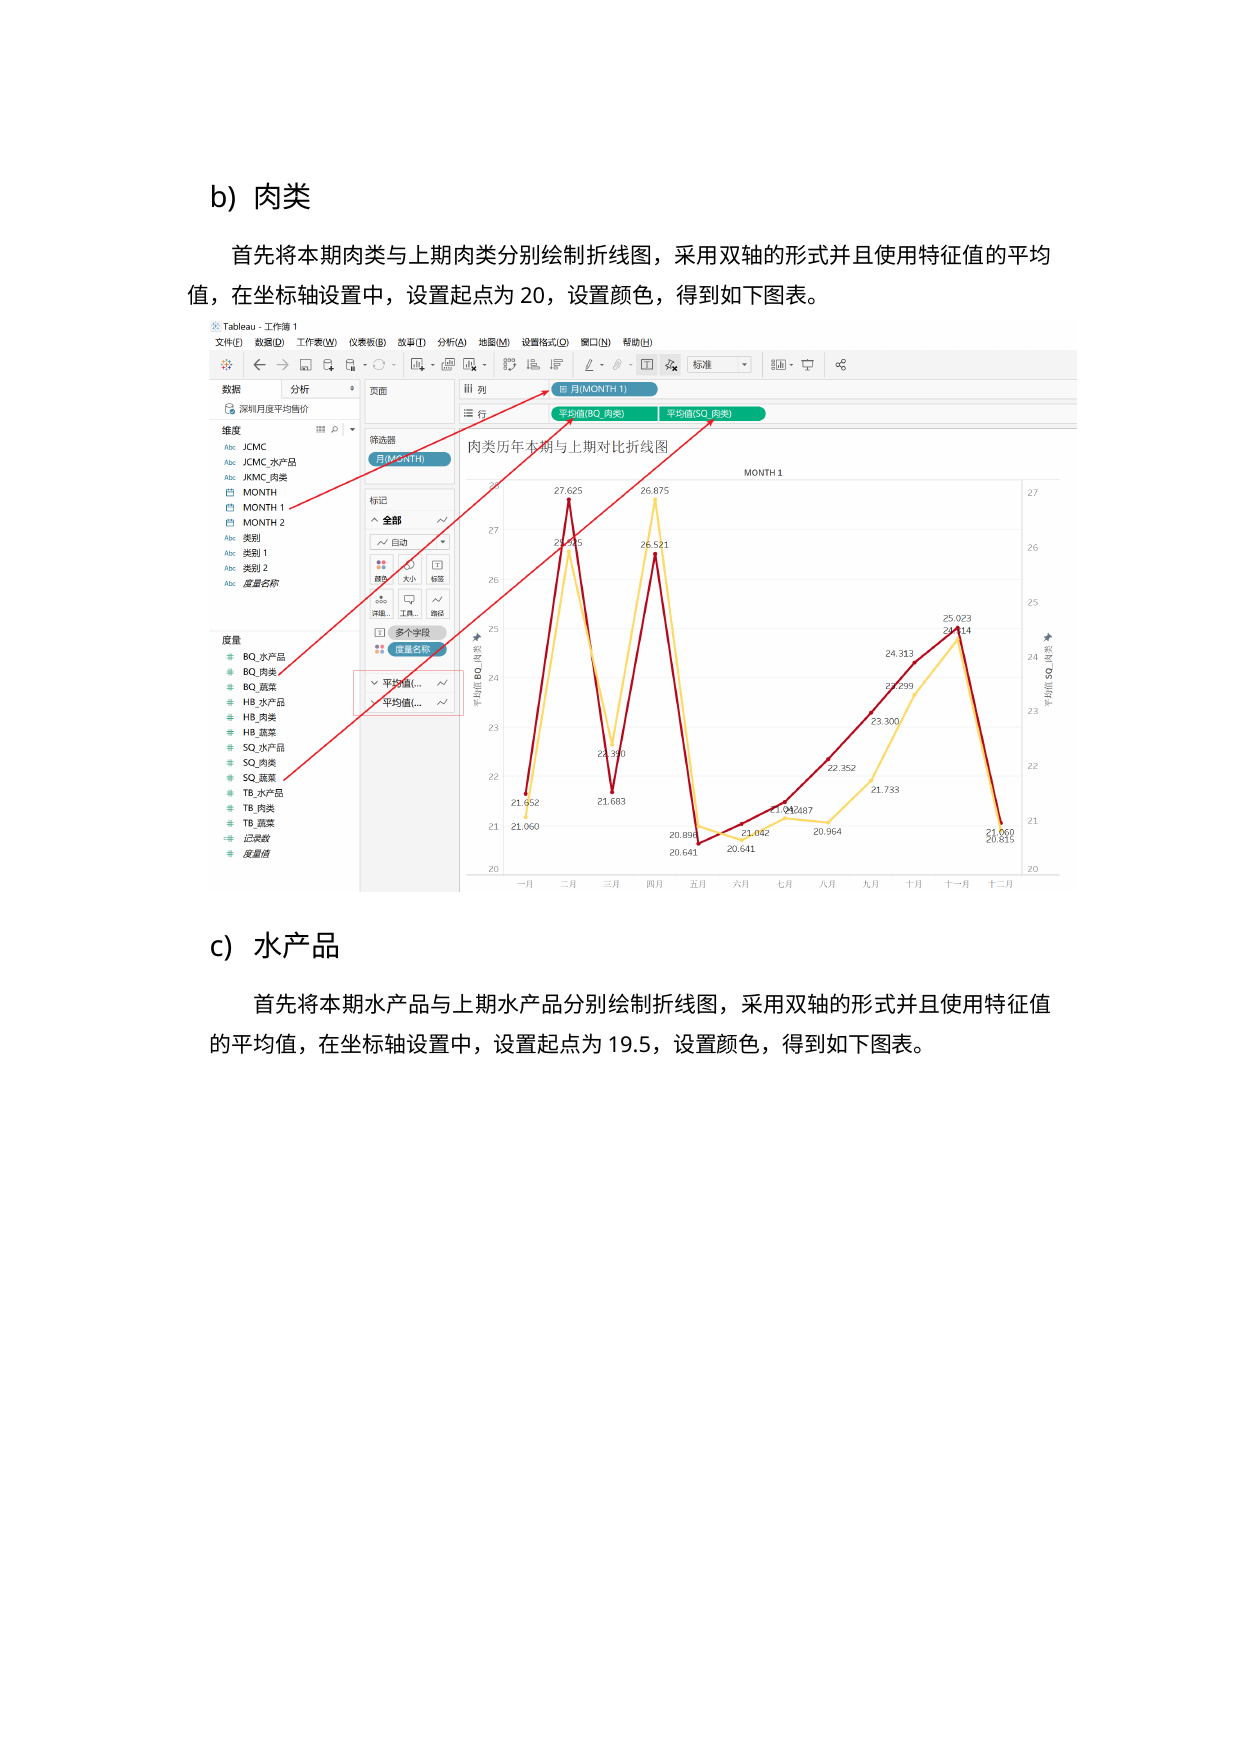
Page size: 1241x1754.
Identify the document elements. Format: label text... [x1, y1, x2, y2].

text 首先将本期水产品与上期水产品分别绘制折线图，采用双轴的形式并且使用特征值的平均值，在坐标轴设置中，设置起点为19.5，设置颜色，得到如下图表。 [209, 986, 1053, 1059]
list 肉类 [209, 162, 1053, 227]
picture [209, 318, 1077, 892]
list 水产品 [209, 911, 1053, 976]
text 首先将本期肉类与上期肉类分别绘制折线图，采用双轴的形式并且使用特征值的平均值，在坐标轴设置中，设置起点为20，设置颜色，得到如下图表。 [187, 237, 1053, 311]
